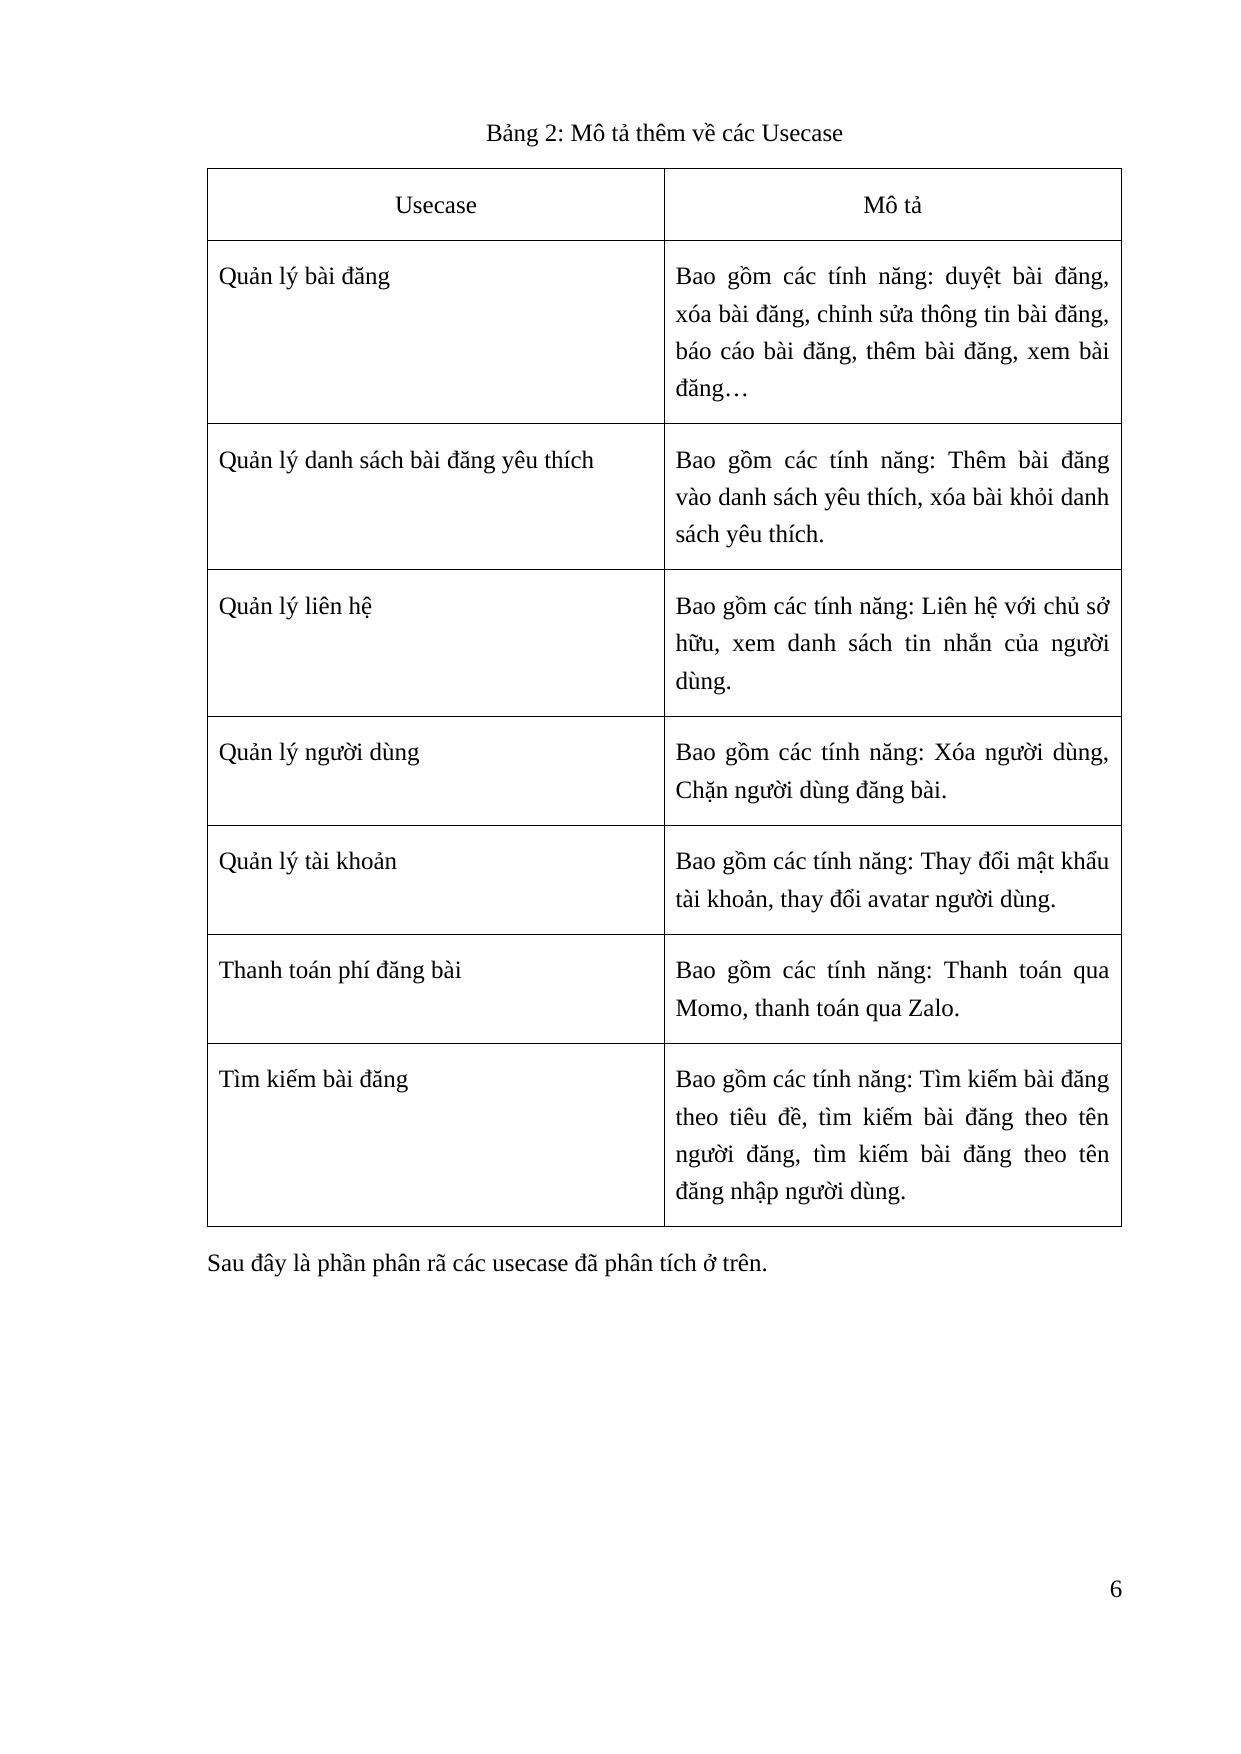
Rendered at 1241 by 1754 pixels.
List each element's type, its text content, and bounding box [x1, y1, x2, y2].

table_cell Quản lý danh sách bài đăng yêu thích [208, 424, 664, 569]
table_cell Bao gồm các tính năng: Thay đổi mật khẩu tài khoản, thay đổi avatar người dùng. [665, 826, 1121, 933]
table_cell Tìm kiếm bài đăng [208, 1044, 664, 1226]
table_cell Bao gồm các tính năng: Liên hệ với chủ sở hữu, xem danh sách tin nhắn của người dùng. [665, 570, 1121, 716]
table_cell Bao gồm các tính năng: Thanh toán qua Momo, thanh toán qua Zalo. [665, 935, 1121, 1042]
table_cell Thanh toán phí đăng bài [208, 935, 664, 1042]
text Bảng 2: Mô tả thêm về các Usecase [207, 118, 1122, 147]
table_cell Quản lý người dùng [208, 717, 664, 824]
table_cell Bao gồm các tính năng: Tìm kiếm bài đăng theo tiêu đề, tìm kiếm bài đăng theo tên người đăng, tìm kiếm bài đăng theo tên đăng nhập người dùng. [665, 1044, 1121, 1226]
table_header Mô tả [665, 169, 1121, 239]
table_cell Quản lý tài khoản [208, 826, 664, 933]
table_cell Bao gồm các tính năng: Thêm bài đăng vào danh sách yêu thích, xóa bài khỏi danh sách yêu thích. [665, 424, 1121, 569]
table_cell Bao gồm các tính năng: duyệt bài đăng, xóa bài đăng, chỉnh sửa thông tin bài đăng, báo cáo bài đăng, thêm bài đăng, xem bài đăng… [665, 241, 1121, 423]
text Sau đây là phần phân rã các usecase đã phân tích ở trên. [207, 1248, 1122, 1277]
table_cell Quản lý bài đăng [208, 241, 664, 423]
table_header Usecase [208, 169, 664, 239]
table_cell Bao gồm các tính năng: Xóa người dùng, Chặn người dùng đăng bài. [665, 717, 1121, 824]
table_cell Quản lý liên hệ [208, 570, 664, 716]
